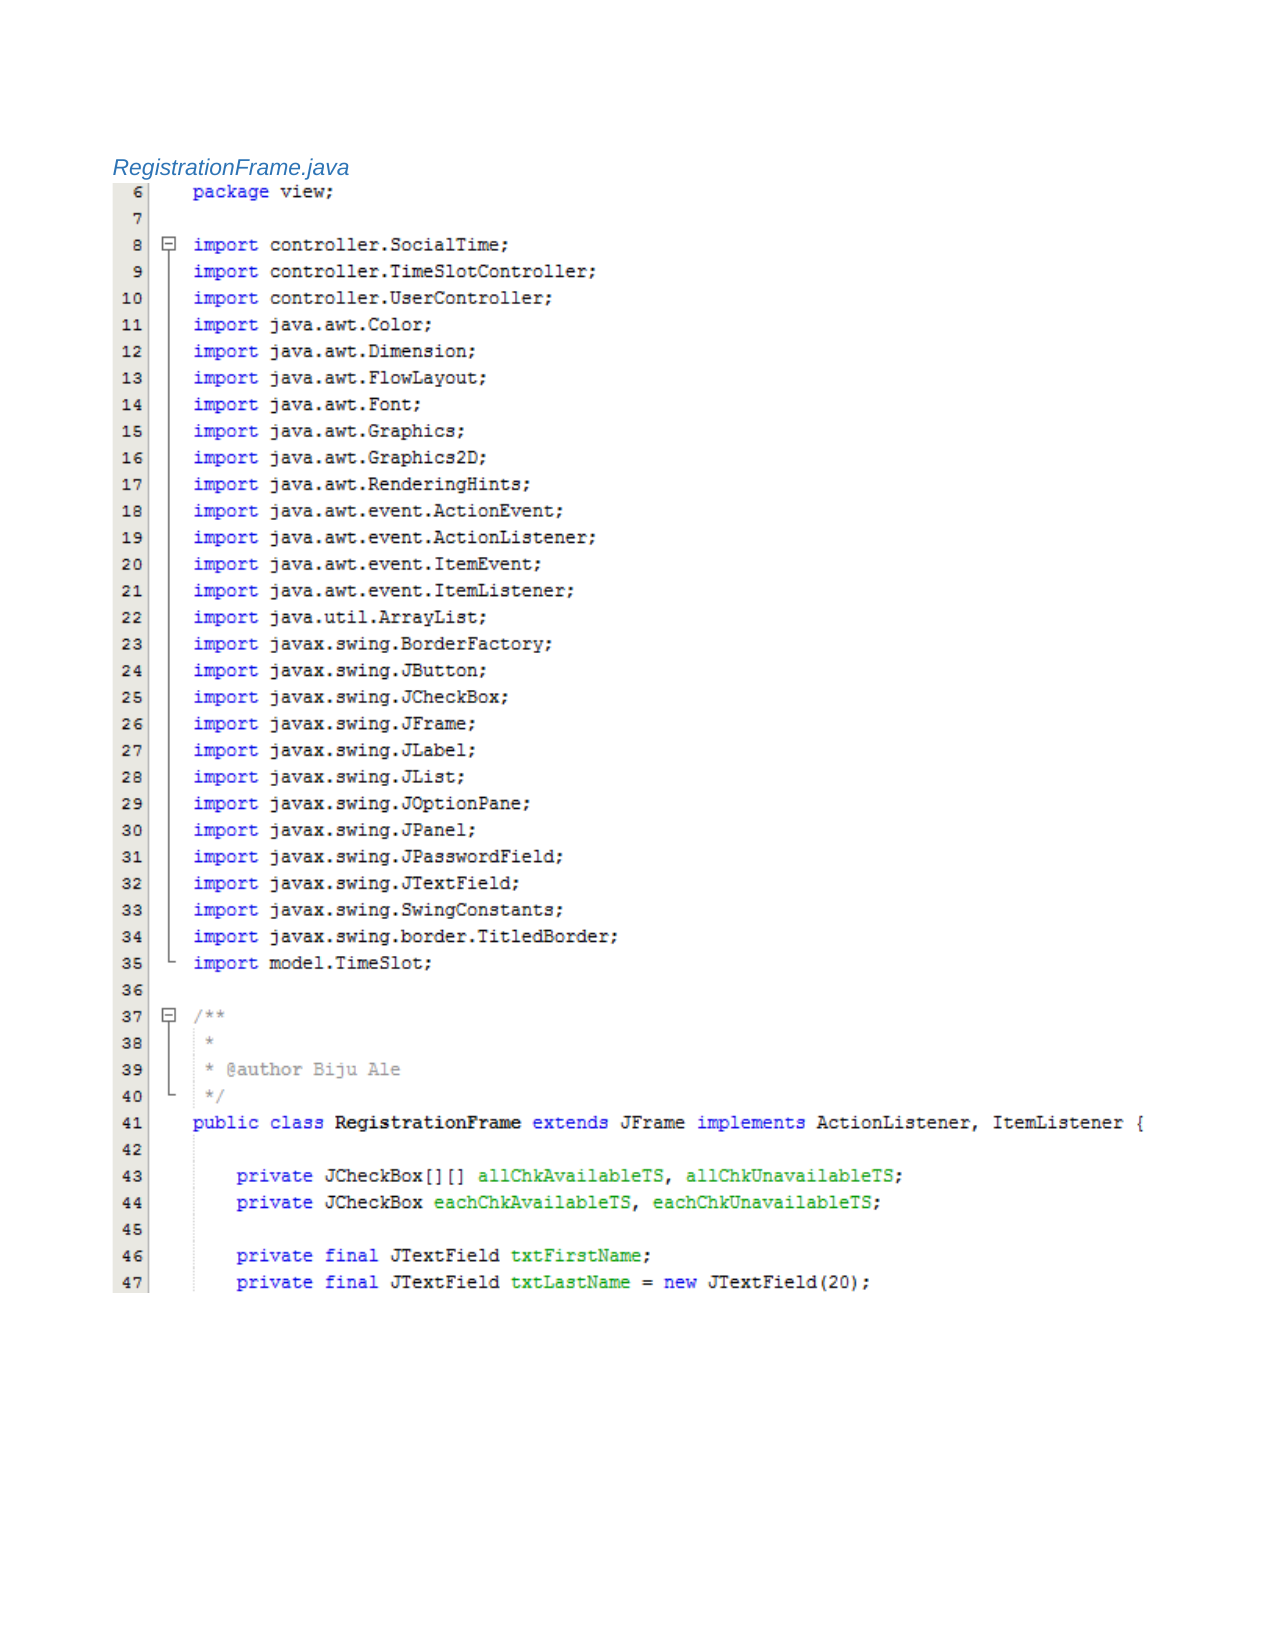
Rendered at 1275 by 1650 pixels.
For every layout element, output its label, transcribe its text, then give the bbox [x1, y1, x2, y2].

picture [112, 183, 1152, 1293]
